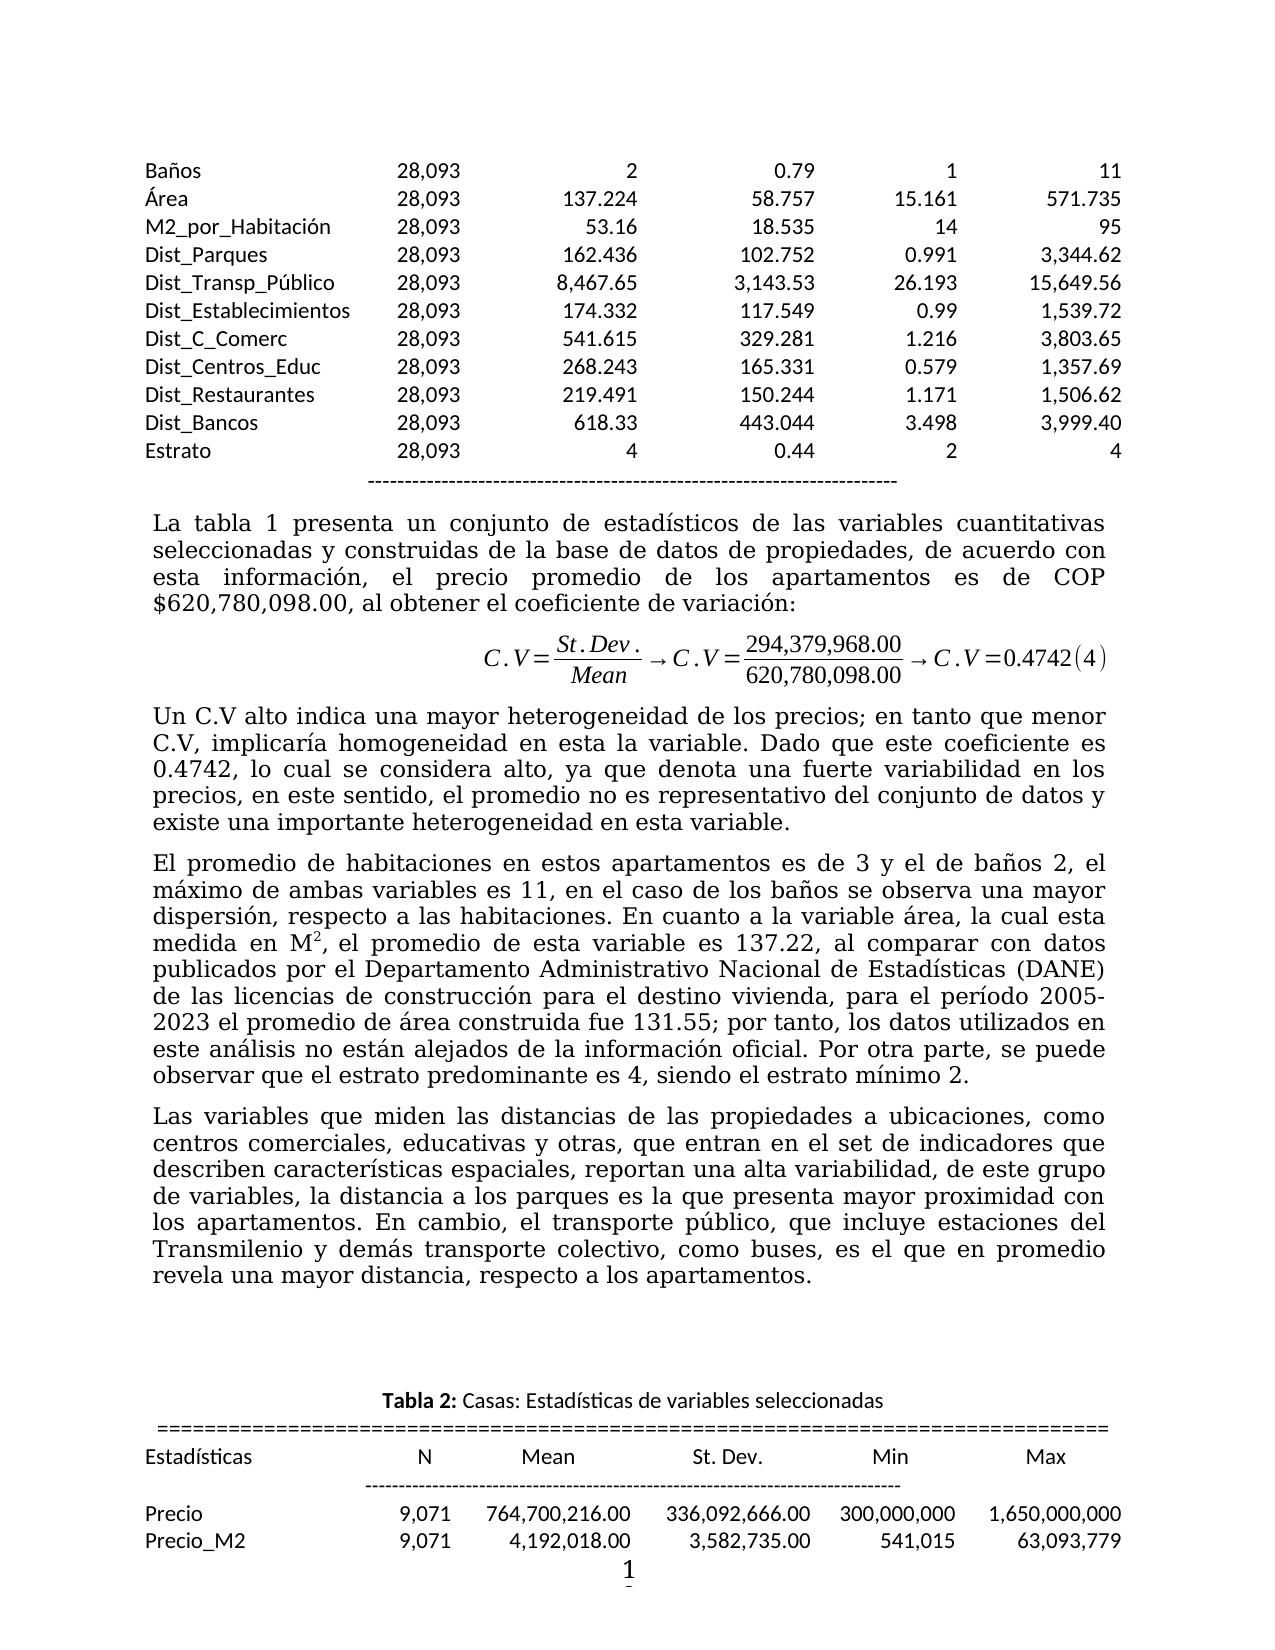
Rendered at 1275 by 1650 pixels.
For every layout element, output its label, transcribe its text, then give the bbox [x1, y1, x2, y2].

table_cell 2 [822, 436, 964, 464]
table_cell 764,700,216.00 [458, 1499, 638, 1527]
table_cell 28,093 [387, 353, 468, 380]
table_cell 3,999.40 [965, 409, 1129, 436]
table_cell 28,093 [387, 212, 468, 240]
table_cell Dist_Establecimientos [138, 296, 387, 324]
table_cell 618.33 [468, 409, 645, 436]
table_cell 95 [965, 212, 1129, 240]
table_cell Mean [458, 1442, 638, 1470]
table_cell 1,539.72 [965, 296, 1129, 324]
table_cell 28,093 [387, 324, 468, 352]
table_cell 14 [822, 212, 964, 240]
table_cell 219.491 [468, 380, 645, 408]
table_cell -------------------------------------------------------------------------------- [138, 1470, 1129, 1499]
table_cell 3,143.53 [645, 268, 822, 296]
table_cell Baños [138, 156, 387, 184]
table_cell 102.752 [645, 240, 822, 268]
table_cell ================================================================================ [138, 1414, 1129, 1442]
table_cell 11 [965, 156, 1129, 184]
list Las variables que miden las distancias de las propiedades a ubicaciones, como centros comerciales, educativas y otras, que entran en el set de indicadores que describen características espaciales, reportan una alta variabilidad, de este grupo de variables, la distancia a los parques es la que presenta mayor proximidad con los apartamentos. En cambio, el transporte público, que incluye estaciones del Transmilenio y demás transporte colectivo, como buses, es el que en promedio revela una mayor distancia, respecto a los apartamentos. [152, 1103, 1106, 1288]
table_cell 4 [965, 436, 1129, 464]
table_cell Dist_Restaurantes [138, 380, 387, 408]
table_cell 18.535 [645, 212, 822, 240]
table_cell 268.243 [468, 353, 645, 380]
table_cell 28,093 [387, 436, 468, 464]
table_cell 150.244 [645, 380, 822, 408]
table_cell Dist_Parques [138, 240, 387, 268]
table_cell 63,093,779 [963, 1527, 1129, 1555]
table_cell 0.44 [645, 436, 822, 464]
table_cell 26.193 [822, 268, 964, 296]
list El promedio de habitaciones en estos apartamentos es de 3 y el de baños 2, el máximo de ambas variables es 11, en el caso de los baños se observa una mayor dispersión, respecto a las habitaciones. En cuanto a la variable área, la cual esta medida en M2, el promedio de esta variable es 137.22, al comparar con datos publicados por el Departamento Administrativo Nacional de Estadísticas (DANE) de las licencias de construcción para el destino vivienda, para el período 2005-2023 el promedio de área construida fue 131.55; por tanto, los datos utilizados en este análisis no están alejados de la información oficial. Por otra parte, se puede observar que el estrato predominante es 4, siendo el estrato mínimo 2. [152, 850, 1106, 1088]
table_cell 1 [822, 156, 964, 184]
table_header Tabla 2: Casas: Estadísticas de variables seleccionadas [138, 1330, 1129, 1414]
table_cell ------------------------------------------------------------------------ [138, 465, 1129, 496]
table_cell 0.99 [822, 296, 964, 324]
table_cell 1.216 [822, 324, 964, 352]
table_cell 174.332 [468, 296, 645, 324]
table_cell Dist_Centros_Educ [138, 353, 387, 380]
table_cell 336,092,666.00 [638, 1499, 818, 1527]
table_cell Estrato [138, 436, 387, 464]
table_cell 1,650,000,000 [963, 1499, 1129, 1527]
table_cell Dist_Bancos [138, 409, 387, 436]
table_cell 300,000,000 [818, 1499, 962, 1527]
table_cell 3,803.65 [965, 324, 1129, 352]
table_cell Área [138, 184, 387, 212]
table_cell Dist_Transp_Público [138, 268, 387, 296]
table_cell 28,093 [387, 240, 468, 268]
table_cell 8,467.65 [468, 268, 645, 296]
list Un C.V alto indica una mayor heterogeneidad de los precios; en tanto que menor C.V, implicaría homogeneidad en esta la variable. Dado que este coeficiente es 0.4742, lo cual se considera alto, ya que denota una fuerte variabilidad en los precios, en este sentido, el promedio no es representativo del conjunto de datos y existe una importante heterogeneidad en esta variable. [152, 703, 1106, 835]
table_cell 3,582,735.00 [638, 1527, 818, 1555]
table_cell Precio_M2 [138, 1527, 391, 1555]
table_cell Estadísticas [138, 1442, 391, 1470]
table_cell 1,357.69 [965, 353, 1129, 380]
table_cell 3,344.62 [965, 240, 1129, 268]
table_cell 15.161 [822, 184, 964, 212]
table_cell 0.79 [645, 156, 822, 184]
table_cell 117.549 [645, 296, 822, 324]
table_cell 28,093 [387, 268, 468, 296]
table_cell 443.044 [645, 409, 822, 436]
table_cell St. Dev. [638, 1442, 818, 1470]
table_cell 571.735 [965, 184, 1129, 212]
table_cell 3.498 [822, 409, 964, 436]
table_cell 137.224 [468, 184, 645, 212]
table_cell 58.757 [645, 184, 822, 212]
table_cell 1.171 [822, 380, 964, 408]
list La tabla 1 presenta un conjunto de estadísticos de las variables cuantitativas seleccionadas y construidas de la base de datos de propiedades, de acuerdo con esta información, el precio promedio de los apartamentos es de COP $620,780,098.00, al obtener el coeficiente de variación: [152, 511, 1106, 616]
table_cell M2_por_Habitación [138, 212, 387, 240]
table_cell 541,015 [818, 1527, 962, 1555]
table_cell 4 [468, 436, 645, 464]
table_cell 28,093 [387, 409, 468, 436]
table_cell N [391, 1442, 458, 1470]
table_cell 28,093 [387, 296, 468, 324]
table_cell Max [963, 1442, 1129, 1470]
table_cell 9,071 [391, 1499, 458, 1527]
table_cell 28,093 [387, 156, 468, 184]
table_cell 1,506.62 [965, 380, 1129, 408]
table_cell Dist_C_Comerc [138, 324, 387, 352]
table_cell 162.436 [468, 240, 645, 268]
table_cell 15,649.56 [965, 268, 1129, 296]
table_cell 9,071 [391, 1527, 458, 1555]
table_cell 53.16 [468, 212, 645, 240]
table_cell 28,093 [387, 184, 468, 212]
table_cell 0.991 [822, 240, 964, 268]
table_cell 4,192,018.00 [458, 1527, 638, 1555]
table_cell Min [818, 1442, 962, 1470]
table_cell 28,093 [387, 380, 468, 408]
table_cell Precio [138, 1499, 391, 1527]
table_cell 329.281 [645, 324, 822, 352]
table_cell 2 [468, 156, 645, 184]
table_cell 165.331 [645, 353, 822, 380]
table_cell 0.579 [822, 353, 964, 380]
table_cell 541.615 [468, 324, 645, 352]
